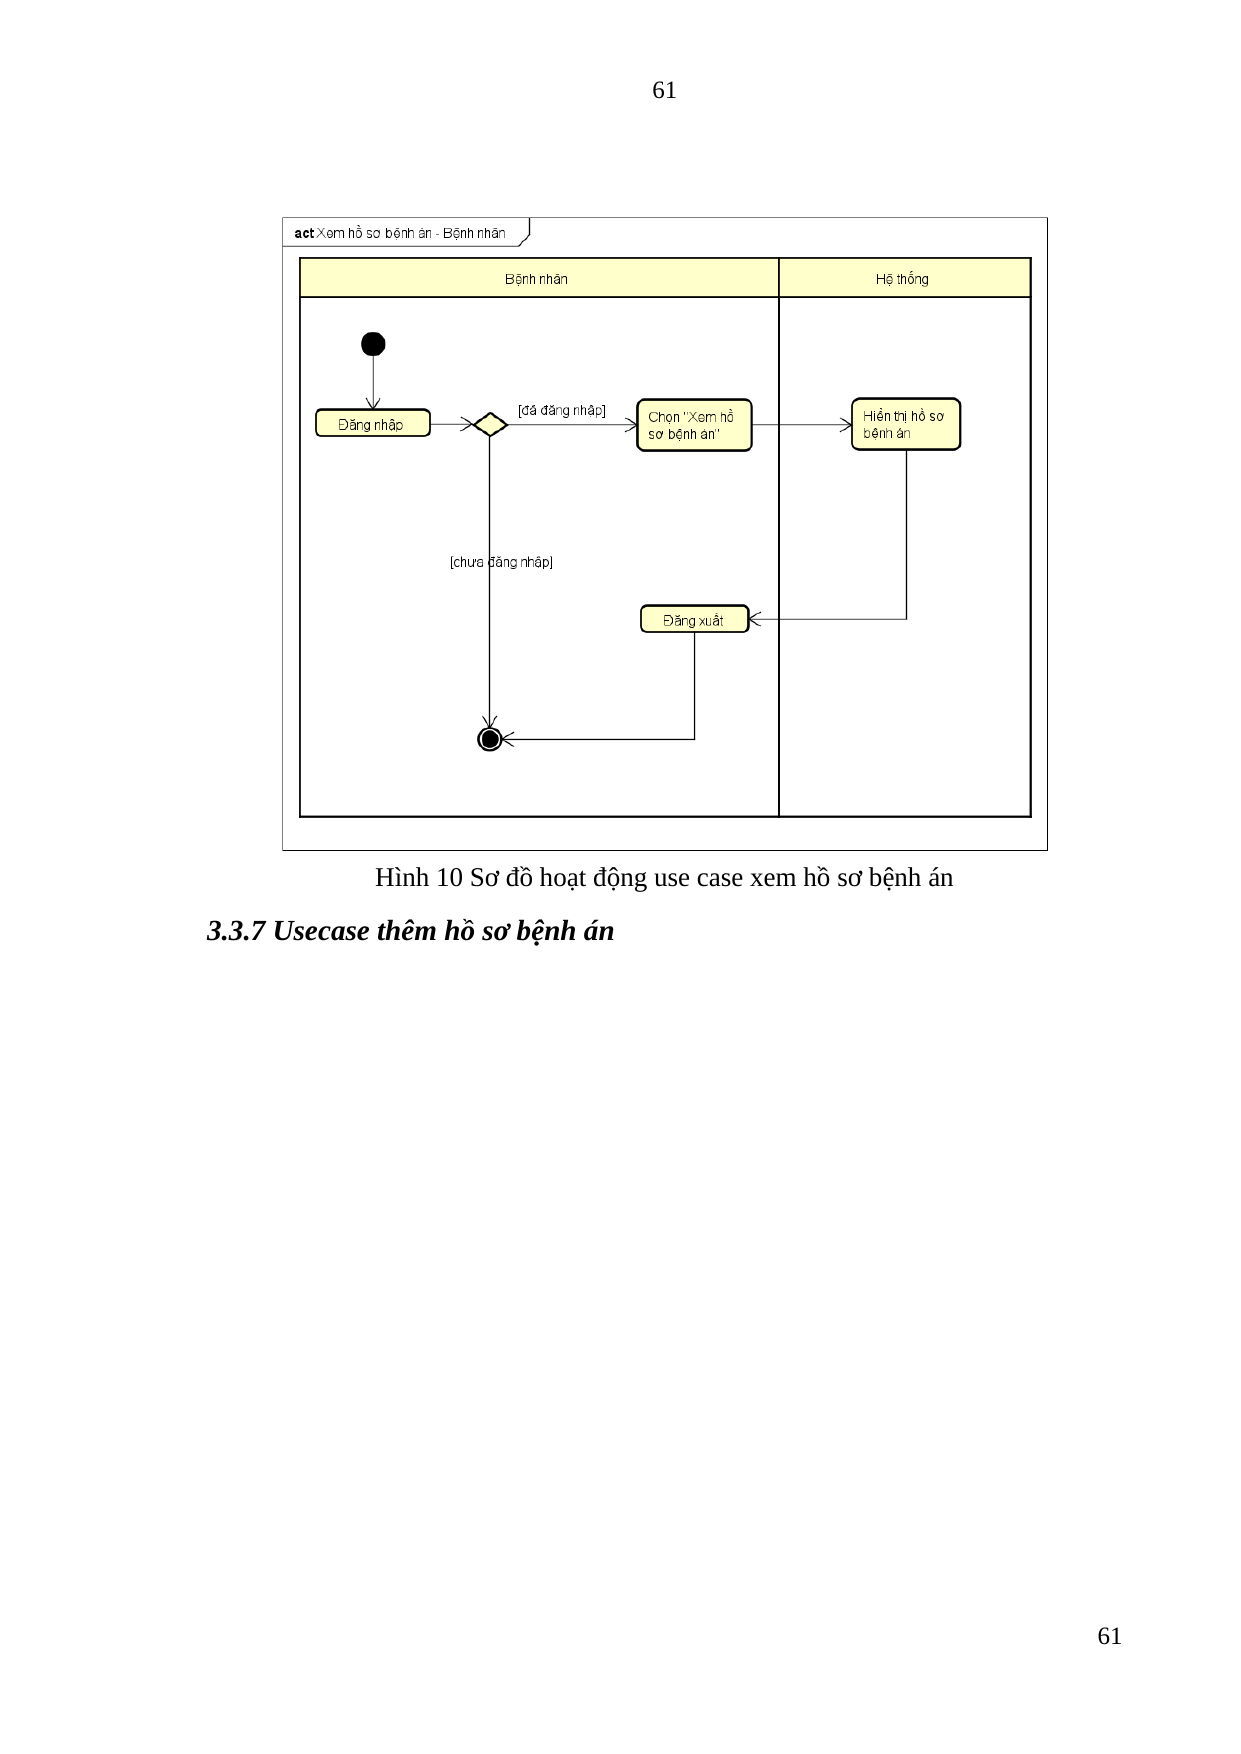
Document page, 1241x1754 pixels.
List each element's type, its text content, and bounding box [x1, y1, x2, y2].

picture [271, 206, 1058, 861]
text 3.3.7 Usecase thêm hồ sơ bệnh án [207, 913, 1132, 946]
